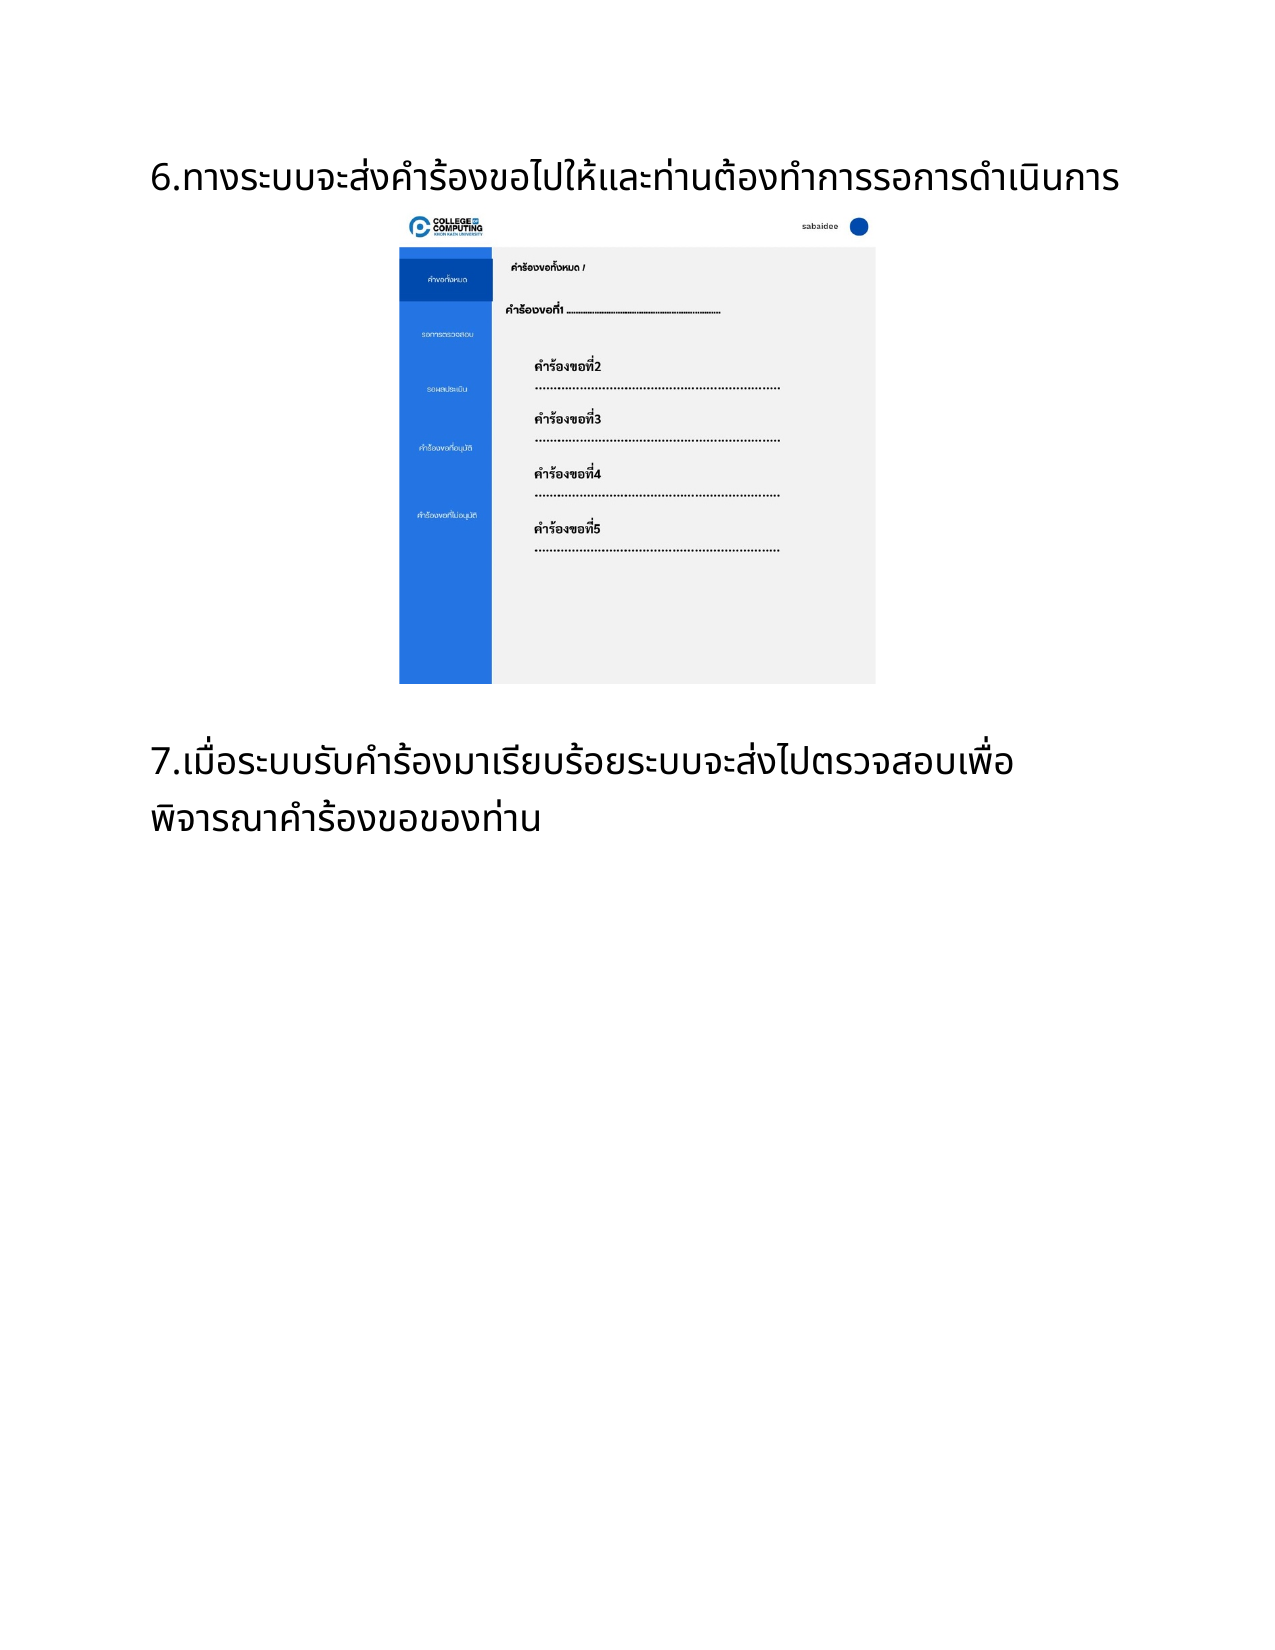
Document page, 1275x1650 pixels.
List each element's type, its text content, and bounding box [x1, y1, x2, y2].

picture [399, 207, 876, 684]
text 7.เมื่อระบบรับคำร้องมาเรียบร้อยระบบจะส่งไปตรวจสอบเพื่อพิจารณาคำร้องขอของท่าน [150, 734, 1125, 848]
text 6.ทางระบบจะส่งคำร้องขอไปให้และท่านต้องทำการรอการดำเนินการ [150, 150, 1125, 207]
